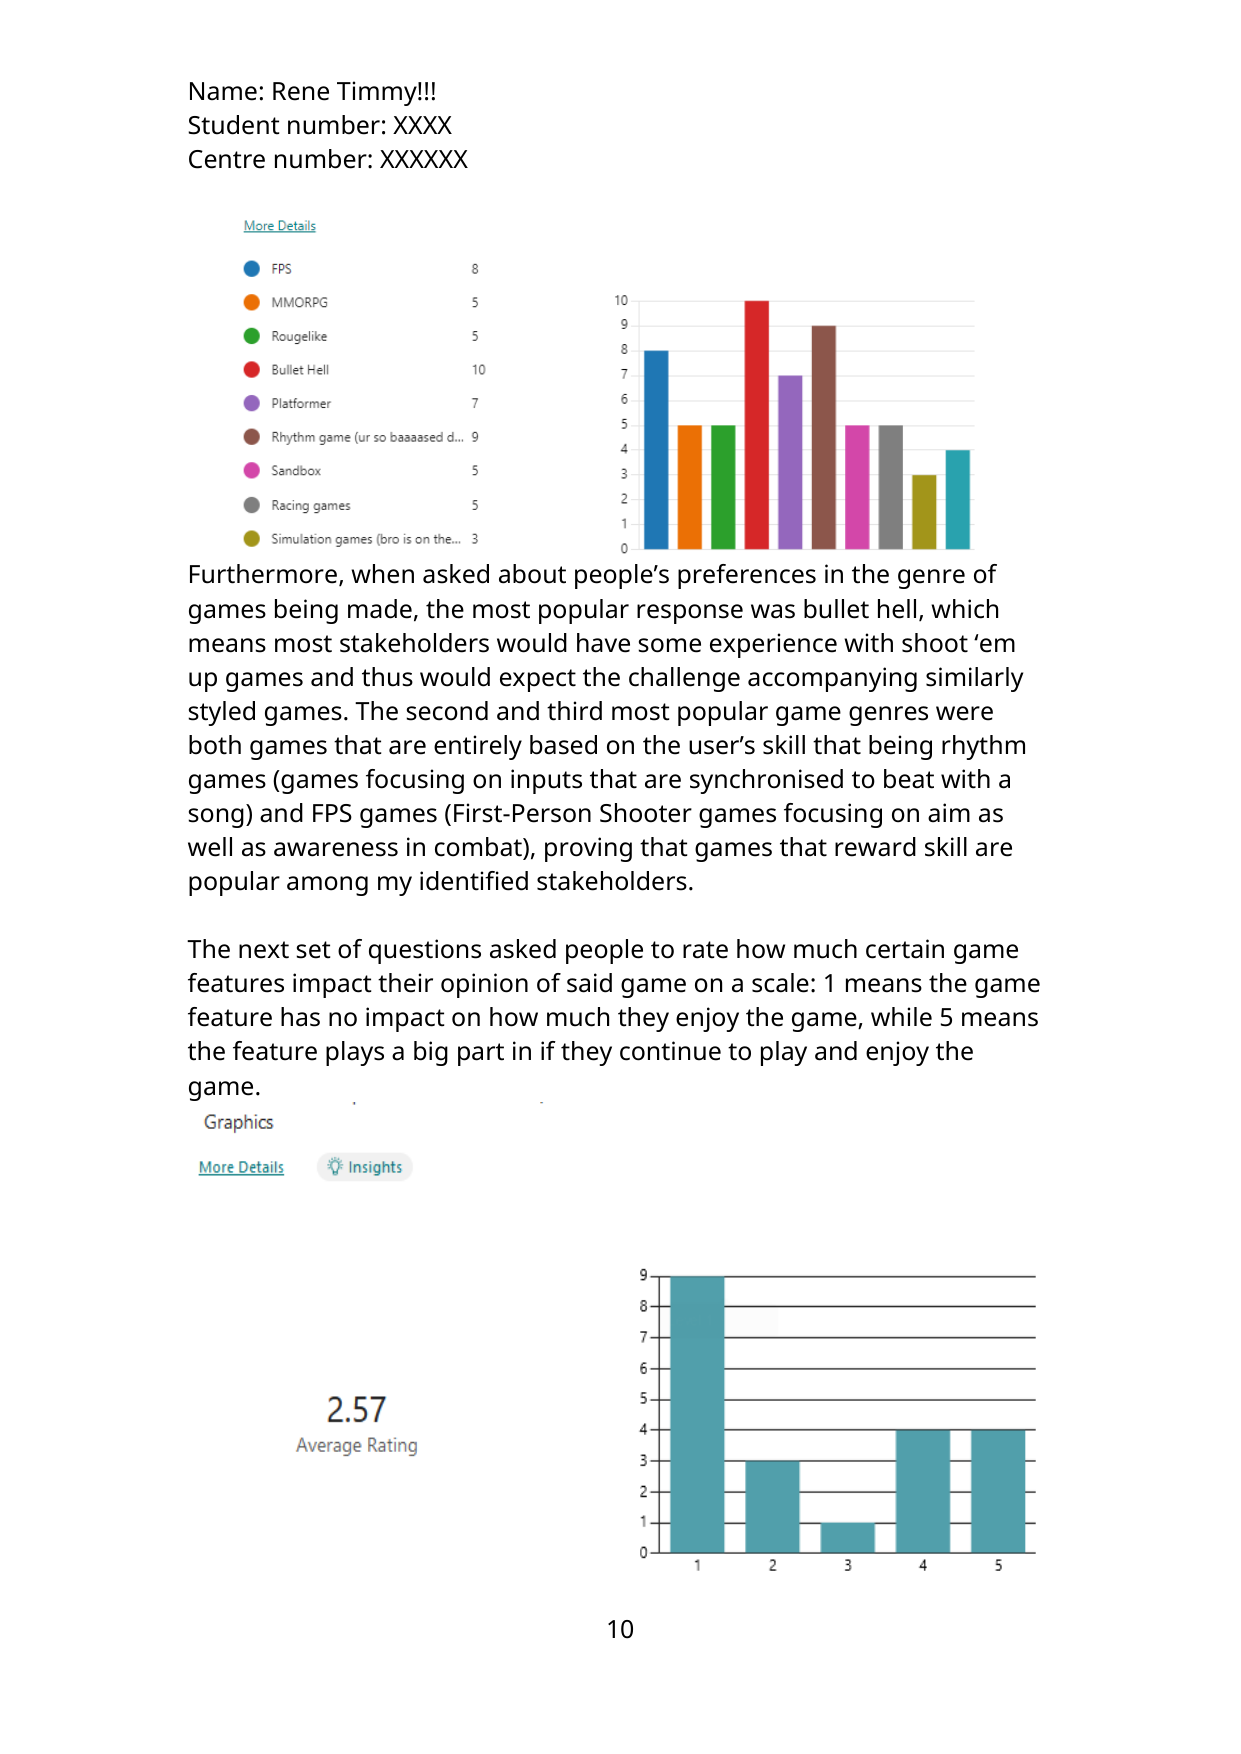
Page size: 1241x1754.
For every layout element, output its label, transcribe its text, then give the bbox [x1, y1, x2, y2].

picture [187, 1102, 1053, 1588]
text Furthermore, when asked about people’s preferences in the genre of games being made, the most popular response was bullet hell, which means most stakeholders would have some experience with shoot ‘em up games and thus would expect the challenge accompanying similarly styled games. The second and third most popular game genres were both games that are entirely based on the user’s skill that being rhythm games (games focusing on inputs that are synchronised to beat with a song) and FPS games (First-Person Shooter games focusing on aim as well as awareness in combat), proving that games that reward skill are popular among my identified stakeholders. [187, 558, 1053, 898]
text The next set of questions asked people to rate how much certain game features impact their opinion of said game on a scale: 1 means the game feature has no impact on how much they enjoy the game, while 5 means the feature plays a big part in if they continue to play and enjoy the game. [187, 932, 1053, 1102]
picture [187, 176, 1054, 558]
